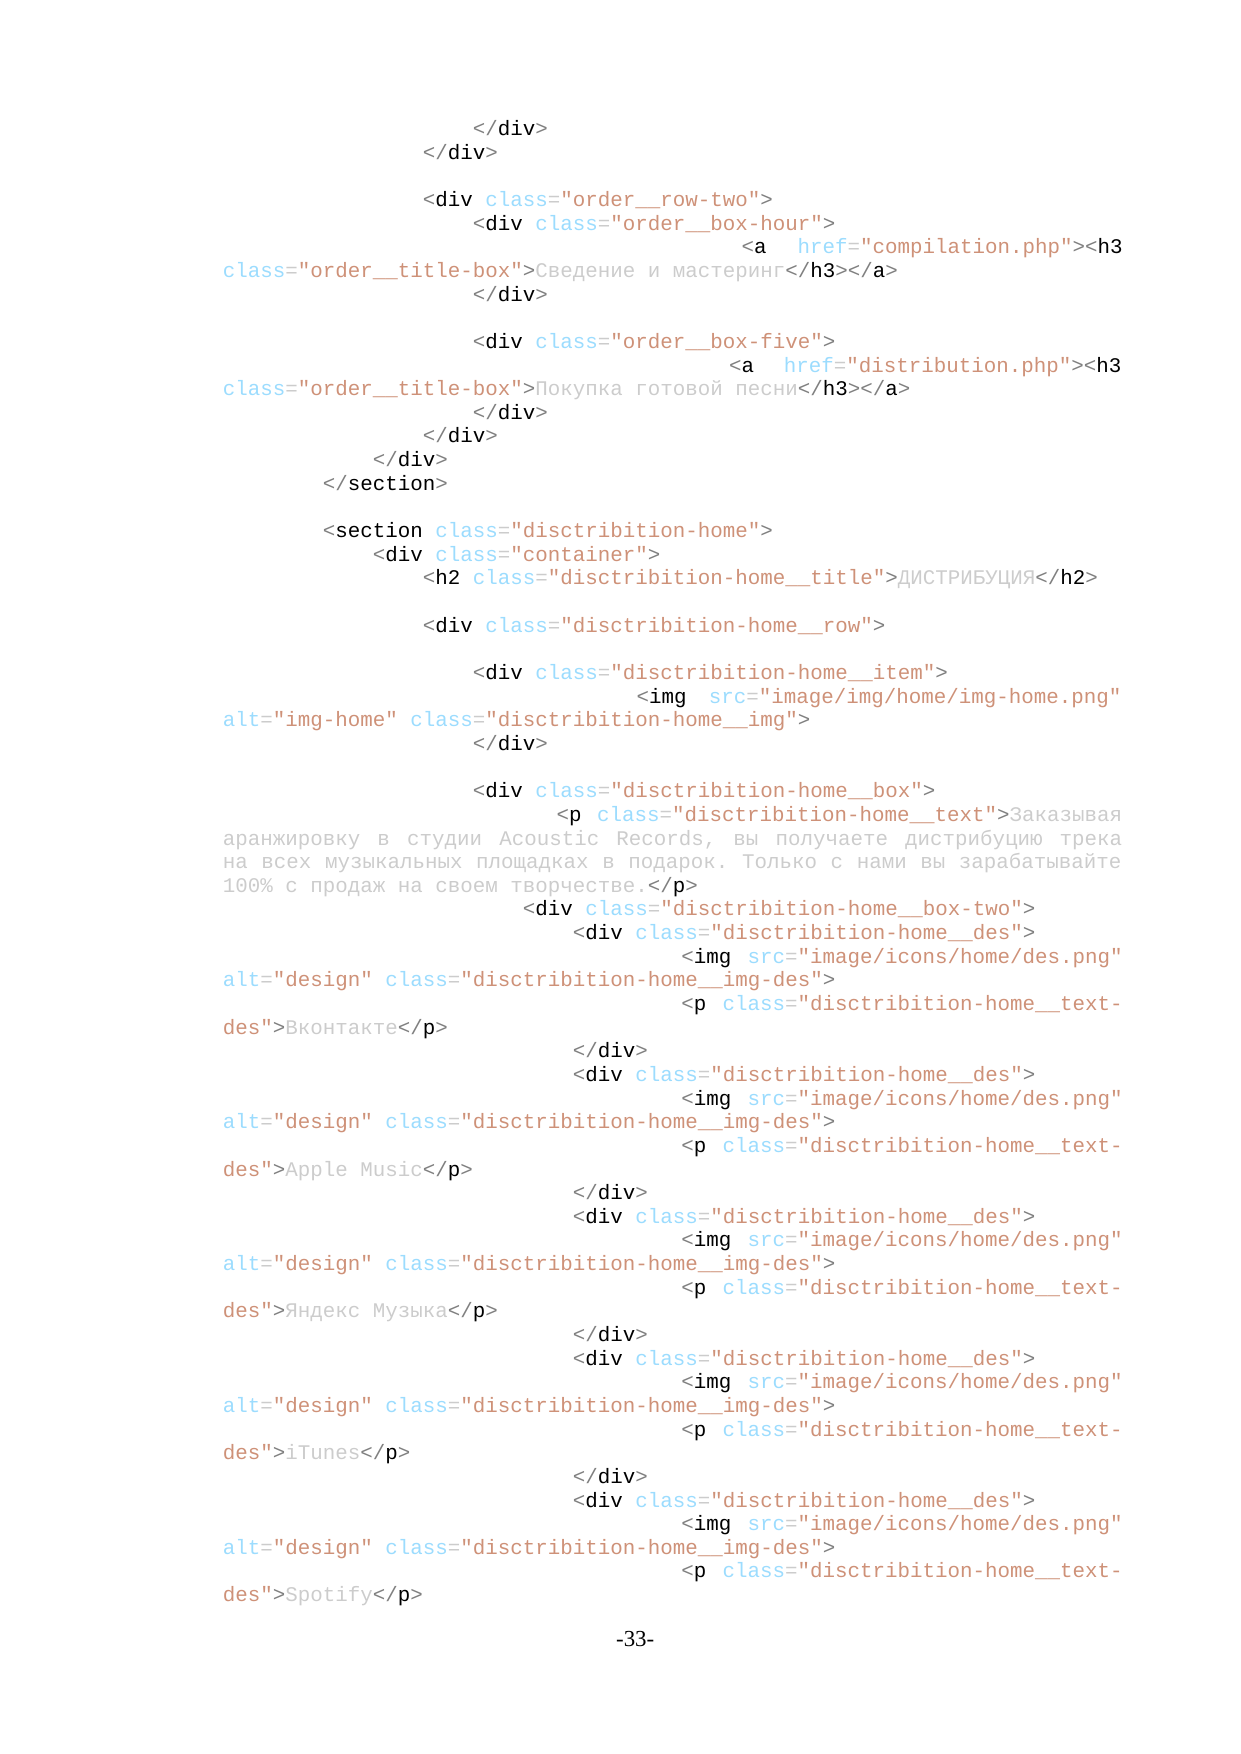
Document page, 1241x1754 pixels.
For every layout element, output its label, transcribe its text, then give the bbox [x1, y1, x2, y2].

text <div class="disctribition-home__des"> [223, 1206, 1122, 1229]
text <img src="image/icons/home/des.png" alt="design" class="disctribition-home__img-des"> [223, 1371, 1122, 1419]
text <img src="image/img/home/img-home.png" alt="img-home" class="disctribition-home__img"> [223, 686, 1122, 733]
text <div class="order__row-two"> [223, 189, 1122, 213]
text <div class="disctribition-home__row"> [223, 615, 1122, 638]
text </div> [223, 142, 1122, 165]
text </div> [223, 426, 1122, 449]
text <div class="disctribition-home__des"> [223, 1348, 1122, 1371]
text <a href="distribution.php"><h3 class="order__title-box">Покупка готовой песни</h3></a> [223, 354, 1122, 402]
text </div> [223, 118, 1122, 142]
text <img src="image/icons/home/des.png" alt="design" class="disctribition-home__img-des"> [223, 1513, 1122, 1561]
text <section class="disctribition-home"> [223, 520, 1122, 544]
text <div class="container"> [223, 544, 1122, 567]
text </div> [223, 284, 1122, 307]
text </div> [223, 1324, 1122, 1348]
text </div> [223, 449, 1122, 473]
text <p class="disctribition-home__text-des">Apple Music</p> [223, 1135, 1122, 1182]
text </div> [223, 733, 1122, 757]
text <p class="disctribition-home__text-des">Spotify</p> [223, 1561, 1122, 1608]
text </div> [223, 402, 1122, 426]
text <div class="order__box-five"> [223, 331, 1122, 354]
text <p class="disctribition-home__text">Заказывая аранжировку в студии Acoustic Records, вы получаете дистрибуцию трека на всех музыкальных площадках в подарок. Только с нами вы зарабатывайте 100% с продаж на своем творчестве.</p> [223, 804, 1122, 898]
text <div class="disctribition-home__des"> [223, 1064, 1122, 1088]
text <h2 class="disctribition-home__title">ДИСТРИБУЦИЯ</h2> [223, 567, 1122, 591]
text <p class="disctribition-home__text-des">Вконтакте</p> [223, 993, 1122, 1040]
text <img src="image/icons/home/des.png" alt="design" class="disctribition-home__img-des"> [223, 946, 1122, 993]
text </section> [223, 473, 1122, 496]
text <img src="image/icons/home/des.png" alt="design" class="disctribition-home__img-des"> [223, 1229, 1122, 1277]
text <div class="disctribition-home__item"> [223, 662, 1122, 686]
text <div class="order__box-hour"> [223, 213, 1122, 236]
text <div class="disctribition-home__box"> [223, 780, 1122, 804]
text </div> [223, 1466, 1122, 1489]
text <div class="disctribition-home__des"> [223, 922, 1122, 946]
text <div class="disctribition-home__des"> [223, 1489, 1122, 1513]
text <p class="disctribition-home__text-des">Яндекс Музыка</p> [223, 1277, 1122, 1324]
text </div> [223, 1182, 1122, 1206]
text <img src="image/icons/home/des.png" alt="design" class="disctribition-home__img-des"> [223, 1088, 1122, 1135]
text </div> [223, 1040, 1122, 1064]
text <div class="disctribition-home__box-two"> [223, 898, 1122, 922]
text <p class="disctribition-home__text-des">iTunes</p> [223, 1419, 1122, 1466]
text <a href="compilation.php"><h3 class="order__title-box">Сведение и мастеринг</h3></a> [223, 236, 1122, 284]
